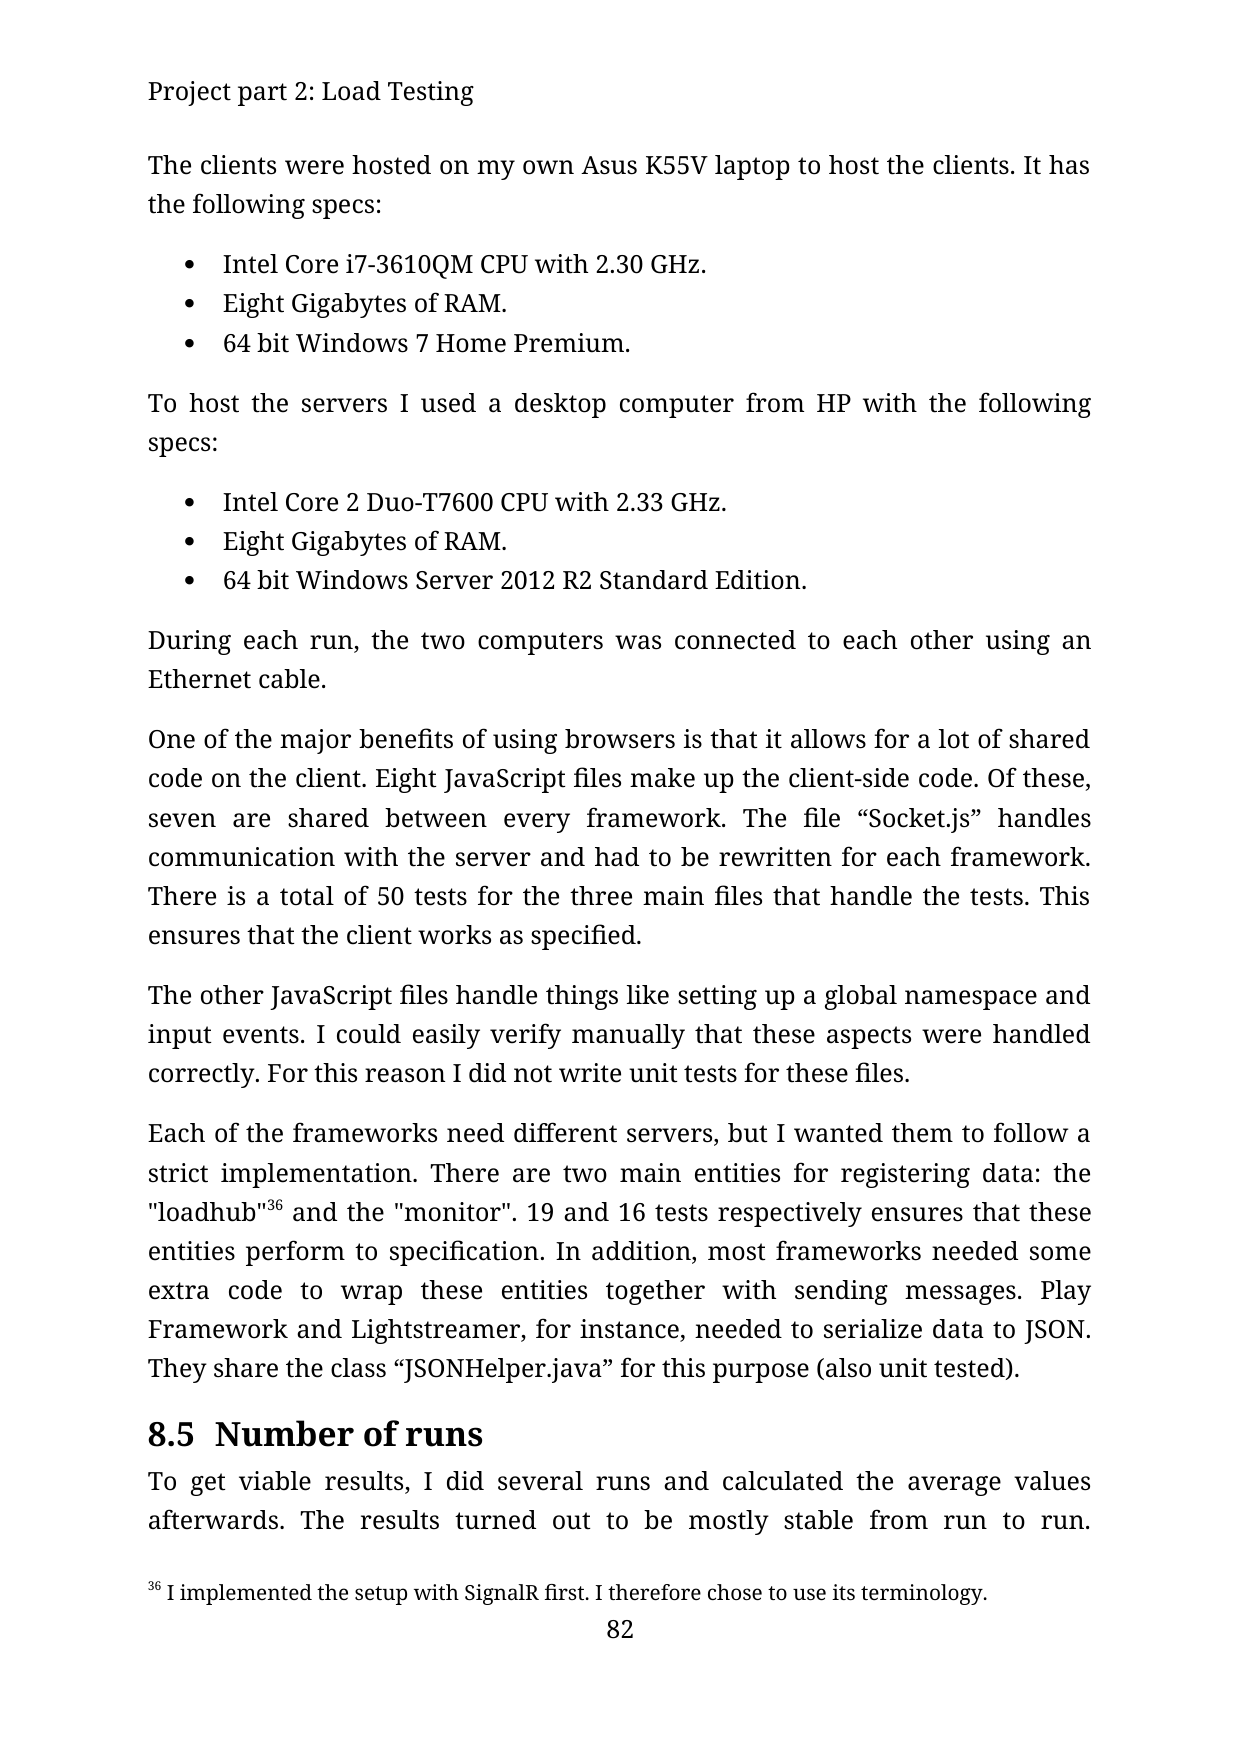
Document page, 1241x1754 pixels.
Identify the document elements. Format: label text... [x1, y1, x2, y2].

list Eight Gigabytes of RAM. [185, 286, 1092, 320]
list Intel Core 2 Duo-T7600 CPU with 2.33 GHz. [185, 484, 1092, 518]
text To host the servers I used a desktop computer from HP with the following specs: [148, 385, 1092, 458]
text Each of the frameworks need different servers, but I wanted them to follow a strict implementation. There are two main entities for registering data: the "loadhub" and the "monitor". 19 and 16 tests respectively ensures that these entities perform to specification. In addition, most frameworks needed some extra code to wrap these entities together with sending messages. Play Framework and Lightstreamer, for instance, needed to serialize data to JSON. They share the class “JSONHelper.java” for this purpose (also unit tested). [148, 1116, 1092, 1385]
text One of the major benefits of using browsers is that it allows for a lot of shared code on the client. Eight JavaScript files make up the client-side code. Of these, seven are shared between every framework. The file “Socket.js” handles communication with the server and had to be rewritten for each framework. There is a total of 50 tests for the three main files that handle the tests. This ensures that the client works as specified. [148, 722, 1092, 952]
list Eight Gigabytes of RAM. [185, 523, 1092, 558]
list Intel Core i7-3610QM CPU with 2.30 GHz. [185, 247, 1092, 281]
text The other JavaScript files handle things like setting up a global namespace and input events. I could easily verify manually that these aspects were handled correctly. For this reason I did not write unit tests for these files. [148, 978, 1092, 1090]
text During each run, the two computers was connected to each other using an Ethernet cable. [148, 623, 1092, 696]
subtitle Number of runs [148, 1411, 1092, 1456]
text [148, 1463, 1092, 1536]
list 64 bit Windows Server 2012 R2 Standard Edition. [185, 563, 1092, 597]
text The clients were hosted on my own Asus K55V laptop to host the clients. It has the following specs: [148, 148, 1092, 221]
list 64 bit Windows 7 Home Premium. [185, 325, 1092, 359]
